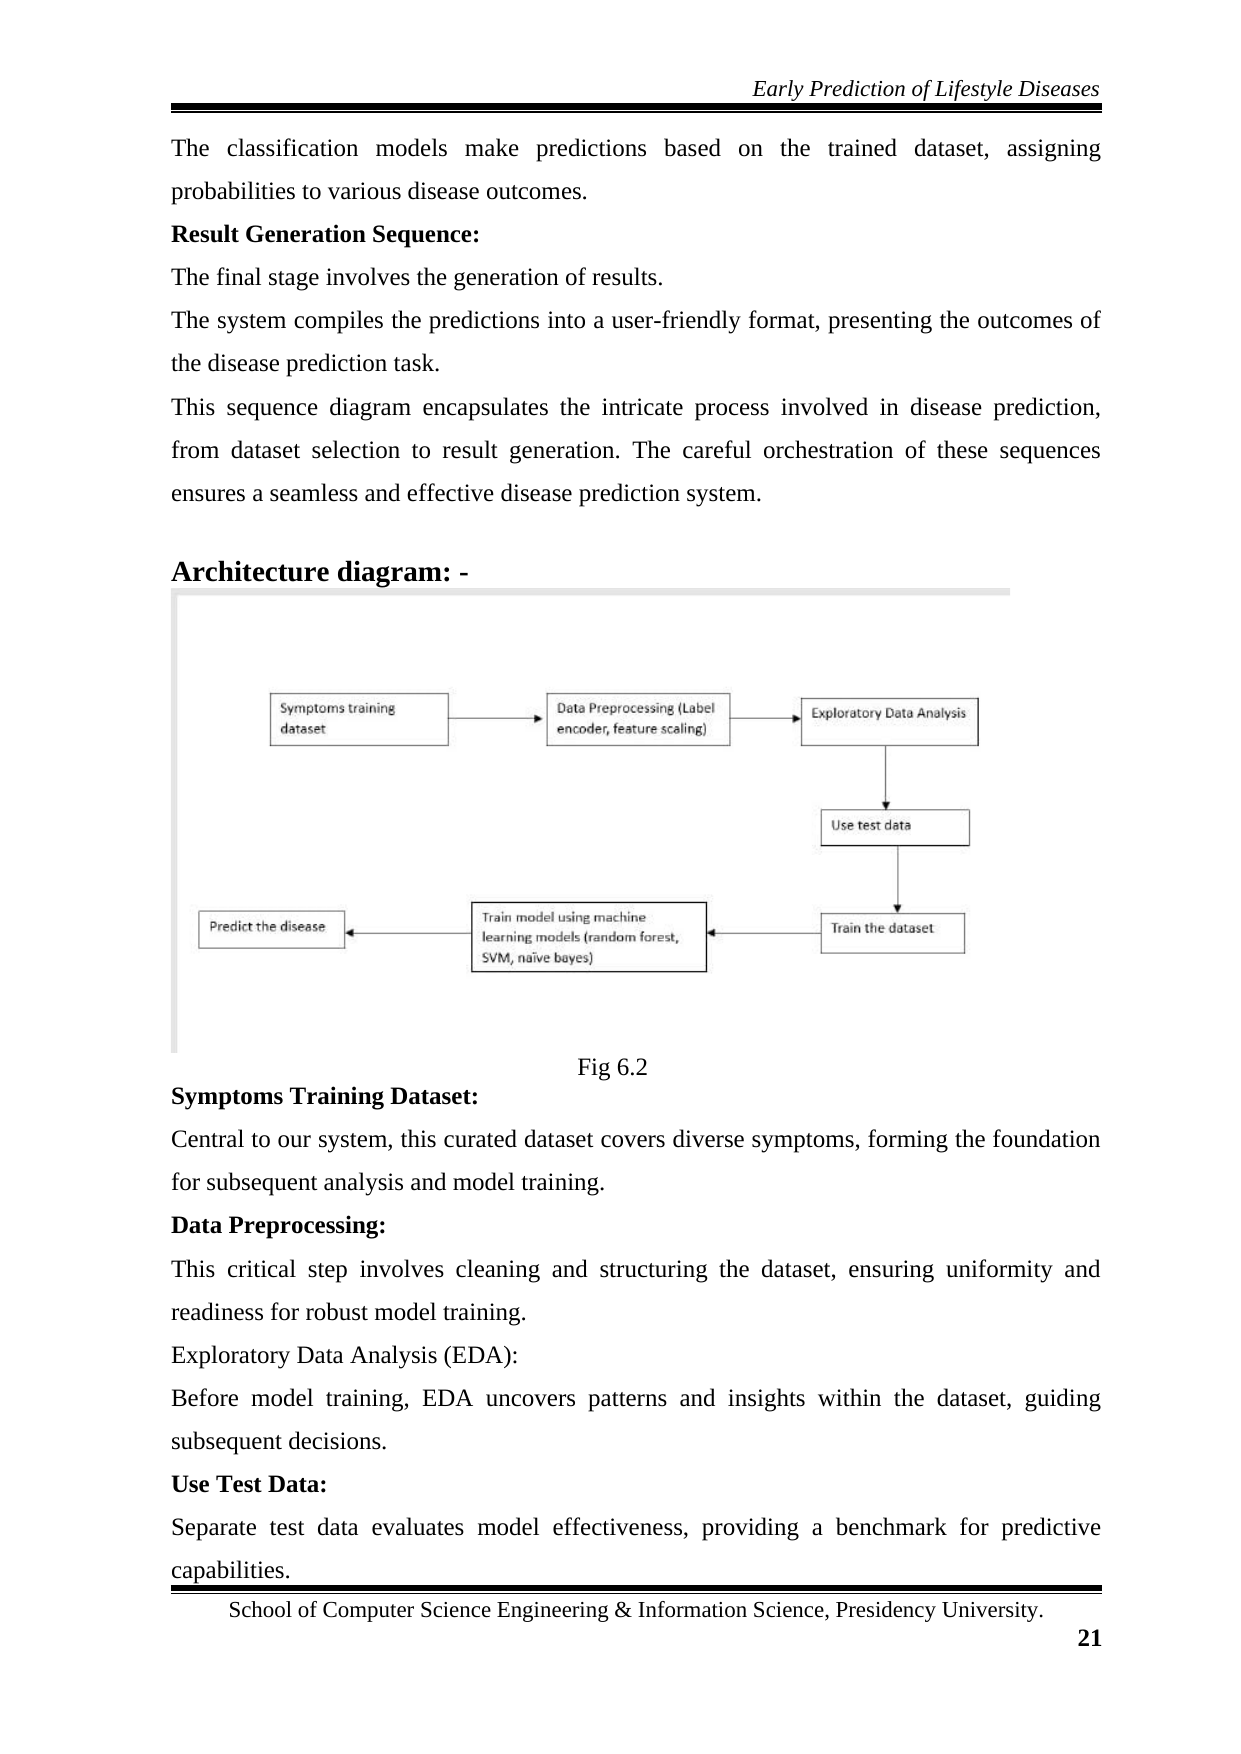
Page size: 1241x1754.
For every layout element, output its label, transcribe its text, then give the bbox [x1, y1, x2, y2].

text Fig 6.2 [171, 1052, 1102, 1081]
text The classification models make predictions based on the trained dataset, assigning probabilities to various disease outcomes. [171, 133, 1102, 205]
text This sequence diagram encapsulates the intricate process involved in disease prediction, from dataset selection to result generation. The careful orchestration of these sequences ensures a seamless and effective disease prediction system. [171, 392, 1102, 507]
text This critical step involves cleaning and structuring the dataset, ensuring uniformity and readiness for robust model training. [171, 1254, 1102, 1326]
text Result Generation Sequence: [171, 219, 1102, 248]
text Before model training, EDA uncovers patterns and insights within the dataset, guiding subsequent decisions. [171, 1383, 1102, 1455]
text Use Test Data: [171, 1469, 1102, 1498]
text Central to our system, this curated dataset covers diverse symptoms, forming the foundation for subsequent analysis and model training. [171, 1124, 1102, 1196]
text The system compiles the predictions into a user-friendly format, presenting the outcomes of the disease prediction task. [171, 305, 1102, 377]
text Separate test data evaluates model effectiveness, providing a benchmark for predictive capabilities. [171, 1512, 1102, 1584]
text Symptoms Training Dataset: [171, 1081, 1102, 1110]
text Exploratory Data Analysis (EDA): [171, 1340, 1102, 1369]
text The final stage involves the generation of results. [171, 262, 1102, 291]
text Data Preprocessing: [171, 1211, 1102, 1239]
text Architecture diagram: - [171, 554, 1102, 588]
picture [170, 588, 1011, 1053]
